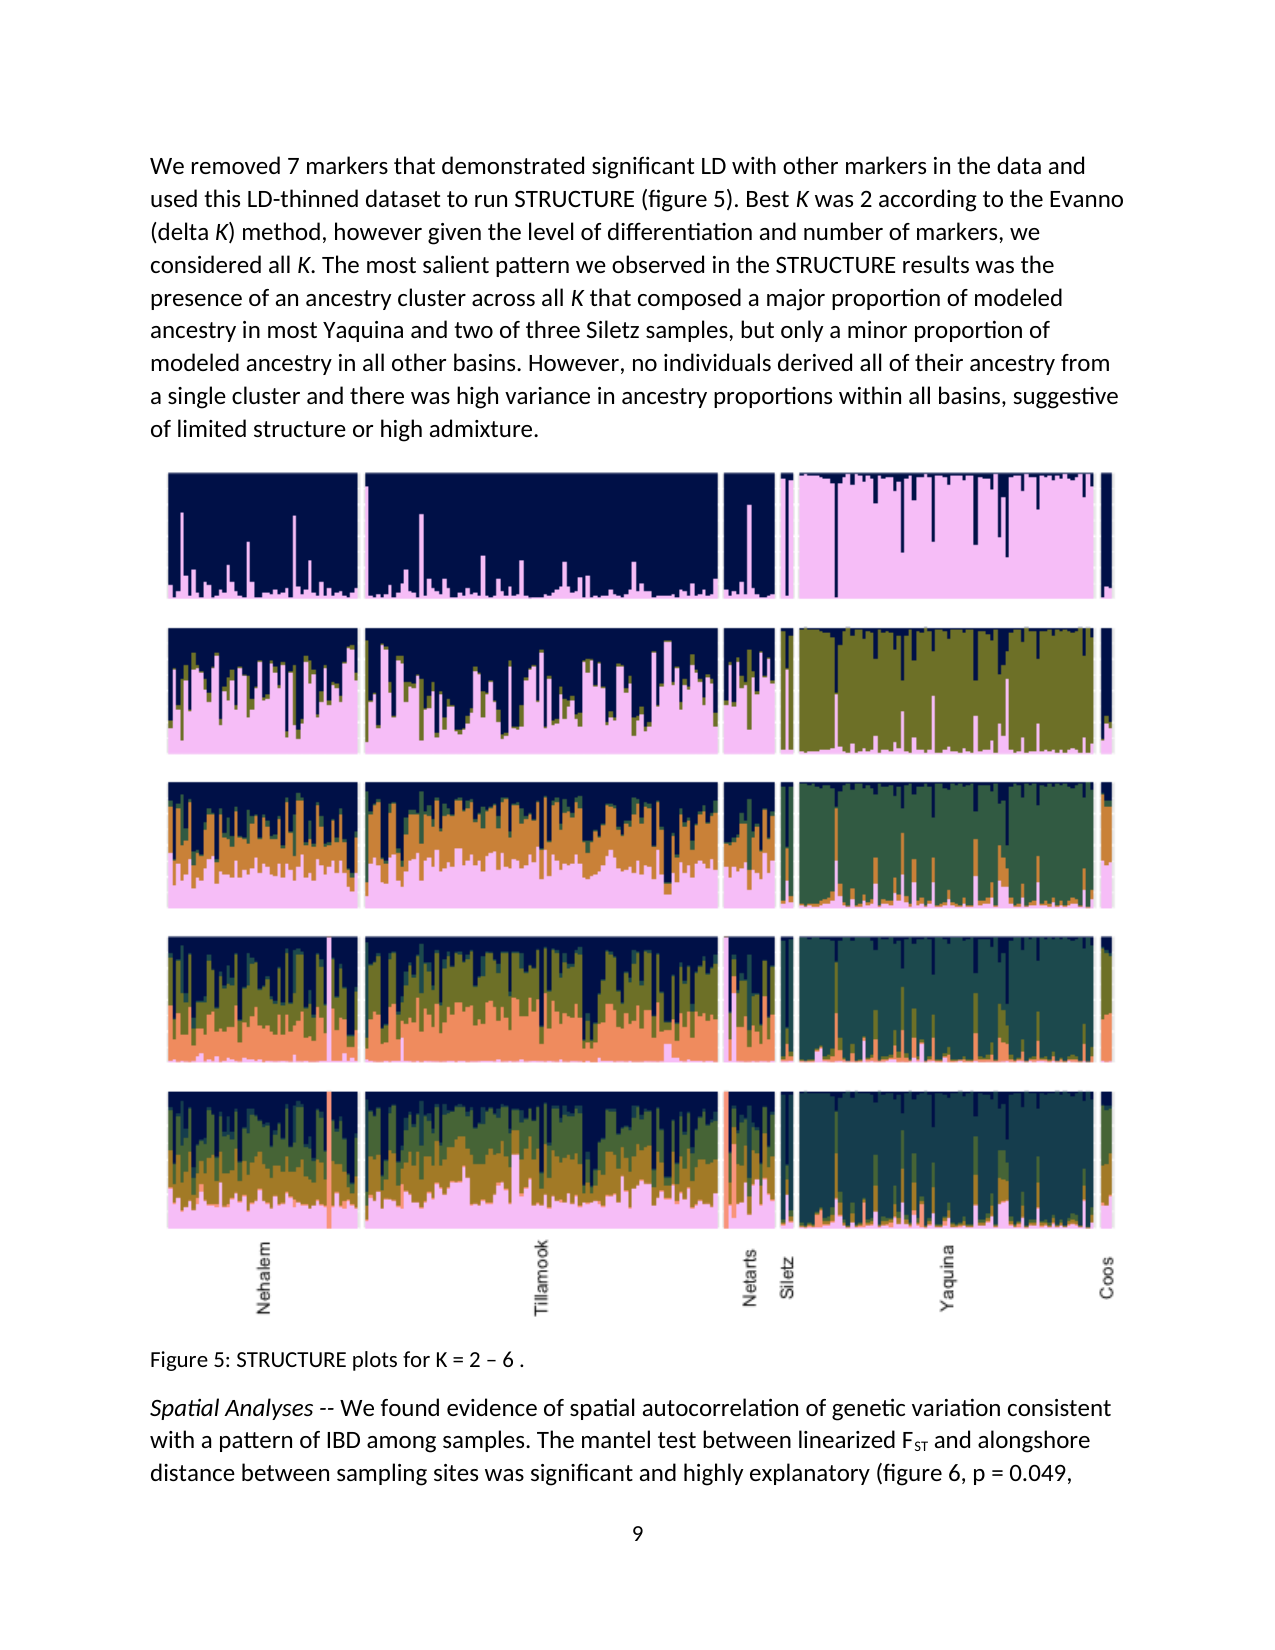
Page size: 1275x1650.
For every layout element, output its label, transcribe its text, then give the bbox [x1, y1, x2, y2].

text Figure 5: STRUCTURE plots for K = 2 – 6 . [150, 1345, 1125, 1373]
picture [150, 462, 1125, 1343]
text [150, 1392, 1125, 1488]
text We removed 7 markers that demonstrated significant LD with other markers in the data and used this LD-thinned dataset to run STRUCTURE (figure 5). Best K was 2 according to the Evanno (delta K) method, however given the level of differentiation and number of markers, we considered all K. The most salient pattern we observed in the STRUCTURE results was the presence of an ancestry cluster across all K that composed a major proportion of modeled ancestry in most Yaquina and two of three Siletz samples, but only a minor proportion of modeled ancestry in all other basins. However, no individuals derived all of their ancestry from a single cluster and there was high variance in ancestry proportions within all basins, suggestive of limited structure or high admixture. [150, 150, 1125, 444]
